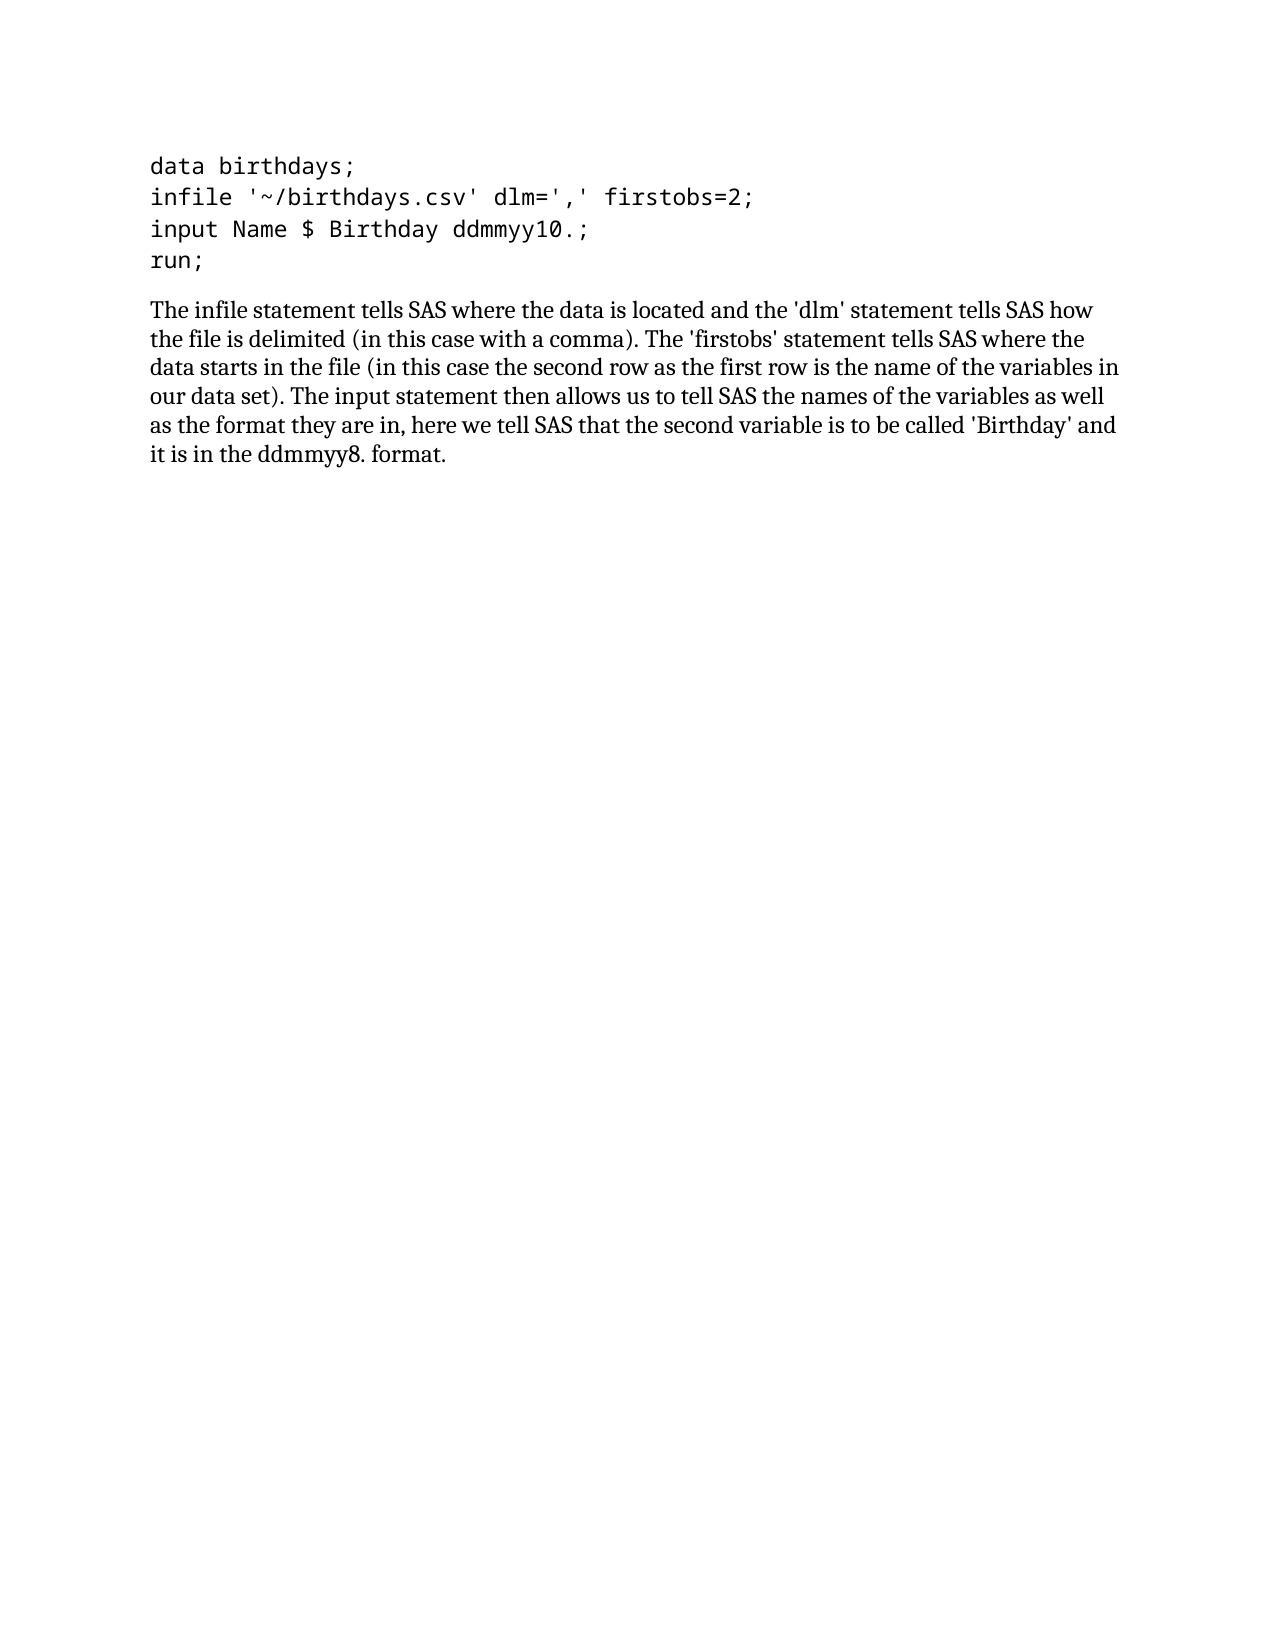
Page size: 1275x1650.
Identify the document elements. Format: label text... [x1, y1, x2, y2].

text The infile statement tells SAS where the data is located and the 'dlm' statement tells SAS how the file is delimited (in this case with a comma). The 'firstobs' statement tells SAS where the data starts in the file (in this case the second row as the first row is the name of the variables in our data set). The input statement then allows us to tell SAS the names of the variables as well as the format they are in, here we tell SAS that the second variable is to be called 'Birthday' and it is in the ddmmyy8. format. [150, 296, 1125, 468]
text data birthdays; infile '~/birthdays.csv' dlm=',' firstobs=2; input Name $ Birthday ddmmyy10.; run; [150, 150, 1125, 275]
